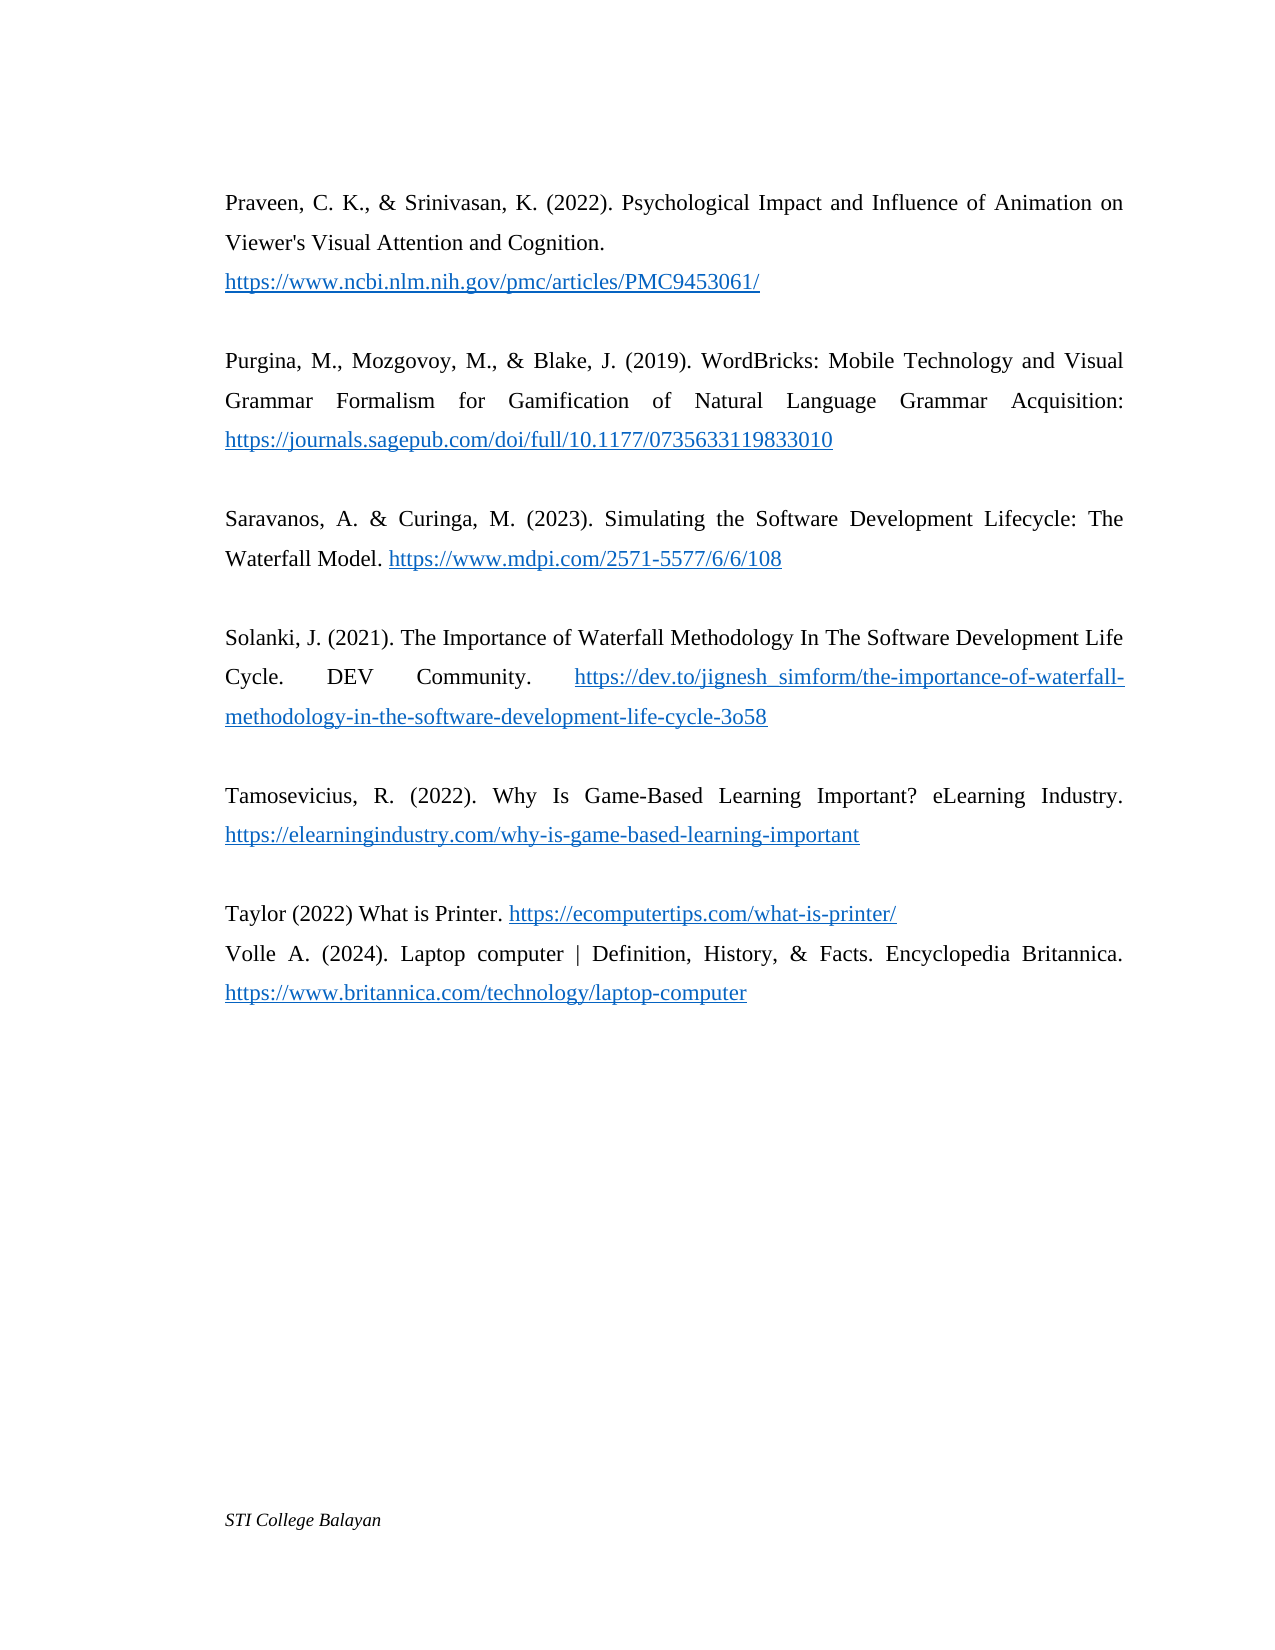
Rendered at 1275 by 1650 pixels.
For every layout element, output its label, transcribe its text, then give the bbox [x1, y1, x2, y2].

text Taylor (2022) What is Printer. https://ecomputertips.com/what-is-printer/ [225, 900, 1125, 926]
text Solanki, J. (2021). The Importance of Waterfall Methodology In The Software Development Life Cycle. DEV Community. https://dev.to/jignesh_simform/the-importance-of-waterfall-methodology-in-the-software-development-life-cycle-3o58 [225, 624, 1125, 729]
text Purgina, M., Mozgovoy, M., & Blake, J. (2019). WordBricks: Mobile Technology and Visual Grammar Formalism for Gamification of Natural Language Grammar Acquisition: https://journals.sagepub.com/doi/full/10.1177/0735633119833010 [225, 347, 1125, 453]
text Volle A. (2024). Laptop computer | Definition, History, & Facts. Encyclopedia Britannica. https://www.britannica.com/technology/laptop-computer [225, 939, 1125, 1005]
text Saravanos, A. & Curinga, M. (2023). Simulating the Software Development Lifecycle: The Waterfall Model. https://www.mdpi.com/2571-5577/6/6/108 [225, 505, 1125, 571]
text Tamosevicius, R. (2022). Why Is Game-Based Learning Important? eLearning Industry. https://elearningindustry.com/why-is-game-based-learning-important [225, 782, 1125, 847]
text https://www.ncbi.nlm.nih.gov/pmc/articles/PMC9453061/ [225, 268, 1125, 295]
text Praveen, C. K., & Srinivasan, K. (2022). Psychological Impact and Influence of Animation on Viewer's Visual Attention and Cognition. [225, 189, 1125, 255]
